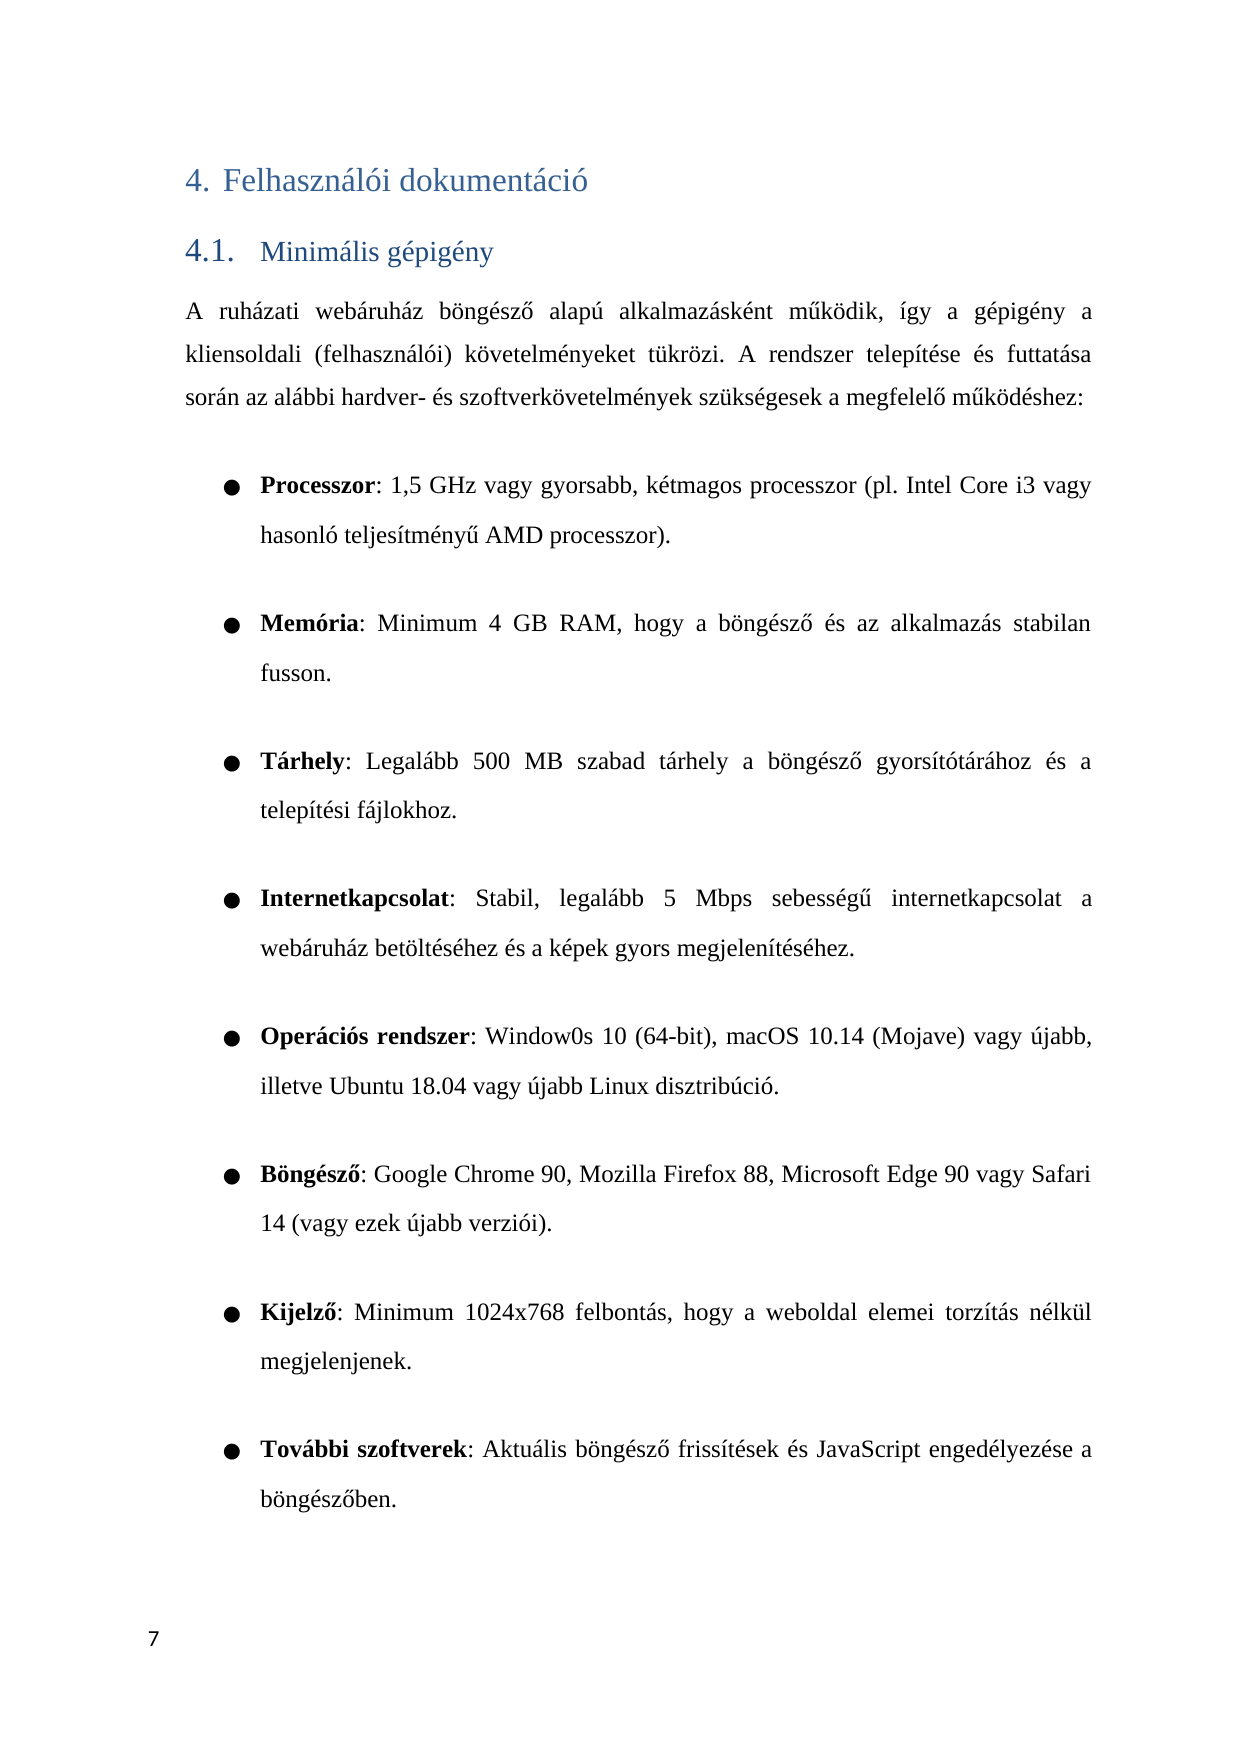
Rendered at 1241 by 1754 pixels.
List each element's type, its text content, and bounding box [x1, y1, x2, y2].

list Processzor: 1,5 GHz vagy gyorsabb, kétmagos processzor (pl. Intel Core i3 vagy hasonló teljesítményű AMD processzor). [223, 463, 1093, 549]
list Internetkapcsolat: Stabil, legalább 5 Mbps sebességű internetkapcsolat a webáruház betöltéséhez és a képek gyors megjelenítéséhez. [223, 876, 1093, 962]
subtitle Minimális gépigény [185, 230, 1093, 268]
list Memória: Minimum 4 GB RAM, hogy a böngésző és az alkalmazás stabilan fusson. [223, 601, 1093, 686]
list Böngésző: Google Chrome 90, Mozilla Firefox 88, Microsoft Edge 90 vagy Safari 14 (vagy ezek újabb verziói). [223, 1151, 1093, 1237]
list Kijelző: Minimum 1024x768 felbontás, hogy a weboldal elemei torzítás nélkül megjelenjenek. [223, 1289, 1093, 1375]
list Operációs rendszer: Window0s 10 (64-bit), macOS 10.14 (Mojave) vagy újabb, illetve Ubuntu 18.04 vagy újabb Linux disztribúció. [223, 1014, 1093, 1099]
list További szoftverek: Aktuális böngésző frissítések és JavaScript engedélyezése a böngészőben. [223, 1427, 1093, 1513]
list Tárhely: Legalább 500 MB szabad tárhely a böngésző gyorsítótárához és a telepítési fájlokhoz. [223, 738, 1093, 824]
text A ruházati webáruház böngésző alapú alkalmazásként működik, így a gépigény a kliensoldali (felhasználói) követelményeket tükrözi. A rendszer telepítése és futtatása során az alábbi hardver- és szoftverkövetelmények szükségesek a megfelelő működéshez: [185, 296, 1093, 411]
subtitle Felhasználói dokumentáció [185, 160, 1093, 198]
